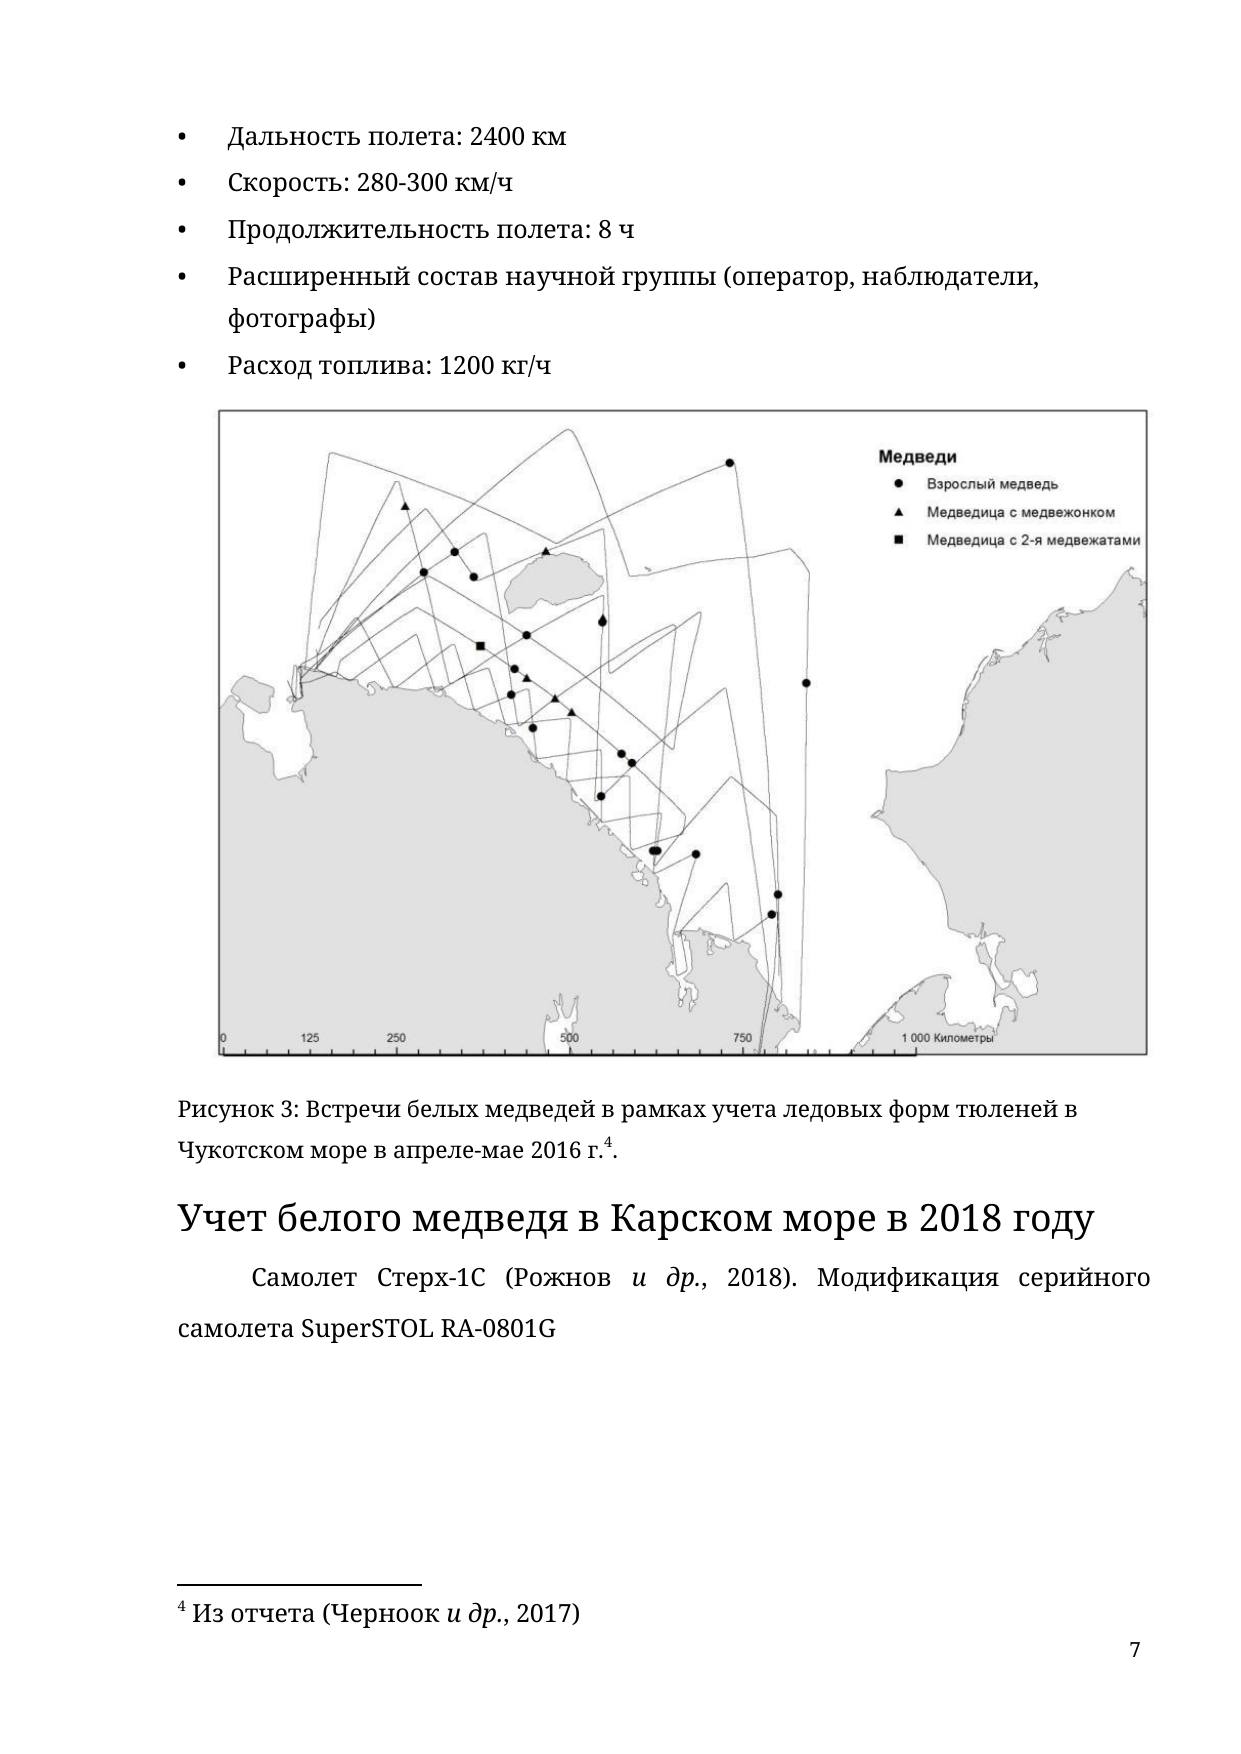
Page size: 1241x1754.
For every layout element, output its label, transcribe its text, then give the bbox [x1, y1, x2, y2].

picture [196, 393, 1169, 1081]
text Рисунок 3: Встречи белых медведей в рамках учета ледовых форм тюленей в Чукотском море в апреле-мае 2016 г.. [177, 1093, 1152, 1166]
text Самолет Стерх-1С (Рожнов и др., 2018). Модификация серийного самолета SuperSTOL RA-0801G [177, 1259, 1152, 1344]
subtitle Учет белого медведя в Карском море в 2018 году [177, 1191, 1152, 1242]
list Продолжительность полета: 8 ч [177, 211, 1152, 246]
list Расширенный состав научной группы (оператор, наблюдатели, фотографы) [177, 258, 1152, 335]
list Скорость: 280-300 км/ч [177, 165, 1152, 199]
list Дальность полета: 2400 км [177, 118, 1152, 152]
list Расход топлива: 1200 кг/ч [177, 347, 1152, 381]
